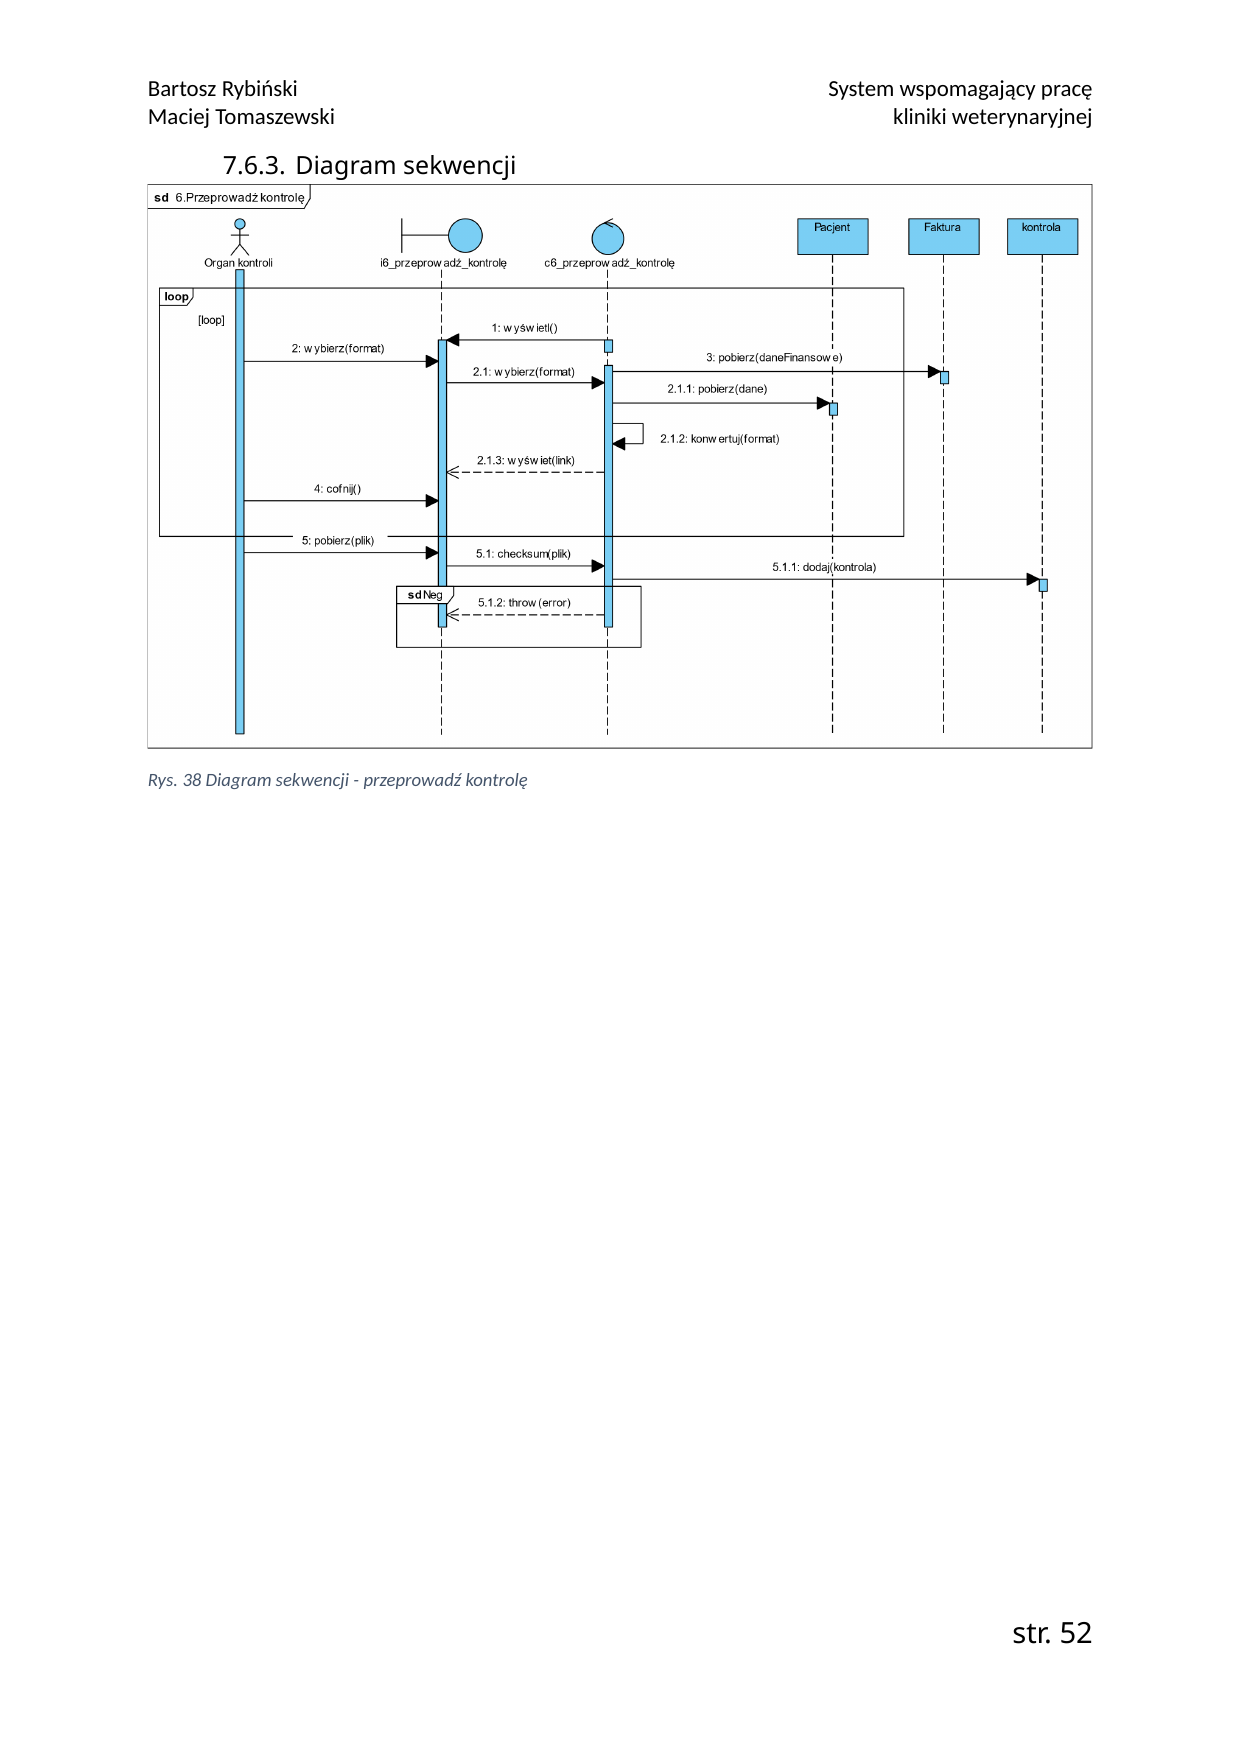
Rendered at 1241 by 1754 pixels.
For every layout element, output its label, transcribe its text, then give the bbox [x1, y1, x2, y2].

picture [147, 184, 1093, 749]
text Rys. 38 Diagram sekwencji - przeprowadź kontrolę [148, 768, 1093, 791]
subtitle Diagram sekwencji [223, 148, 1093, 182]
